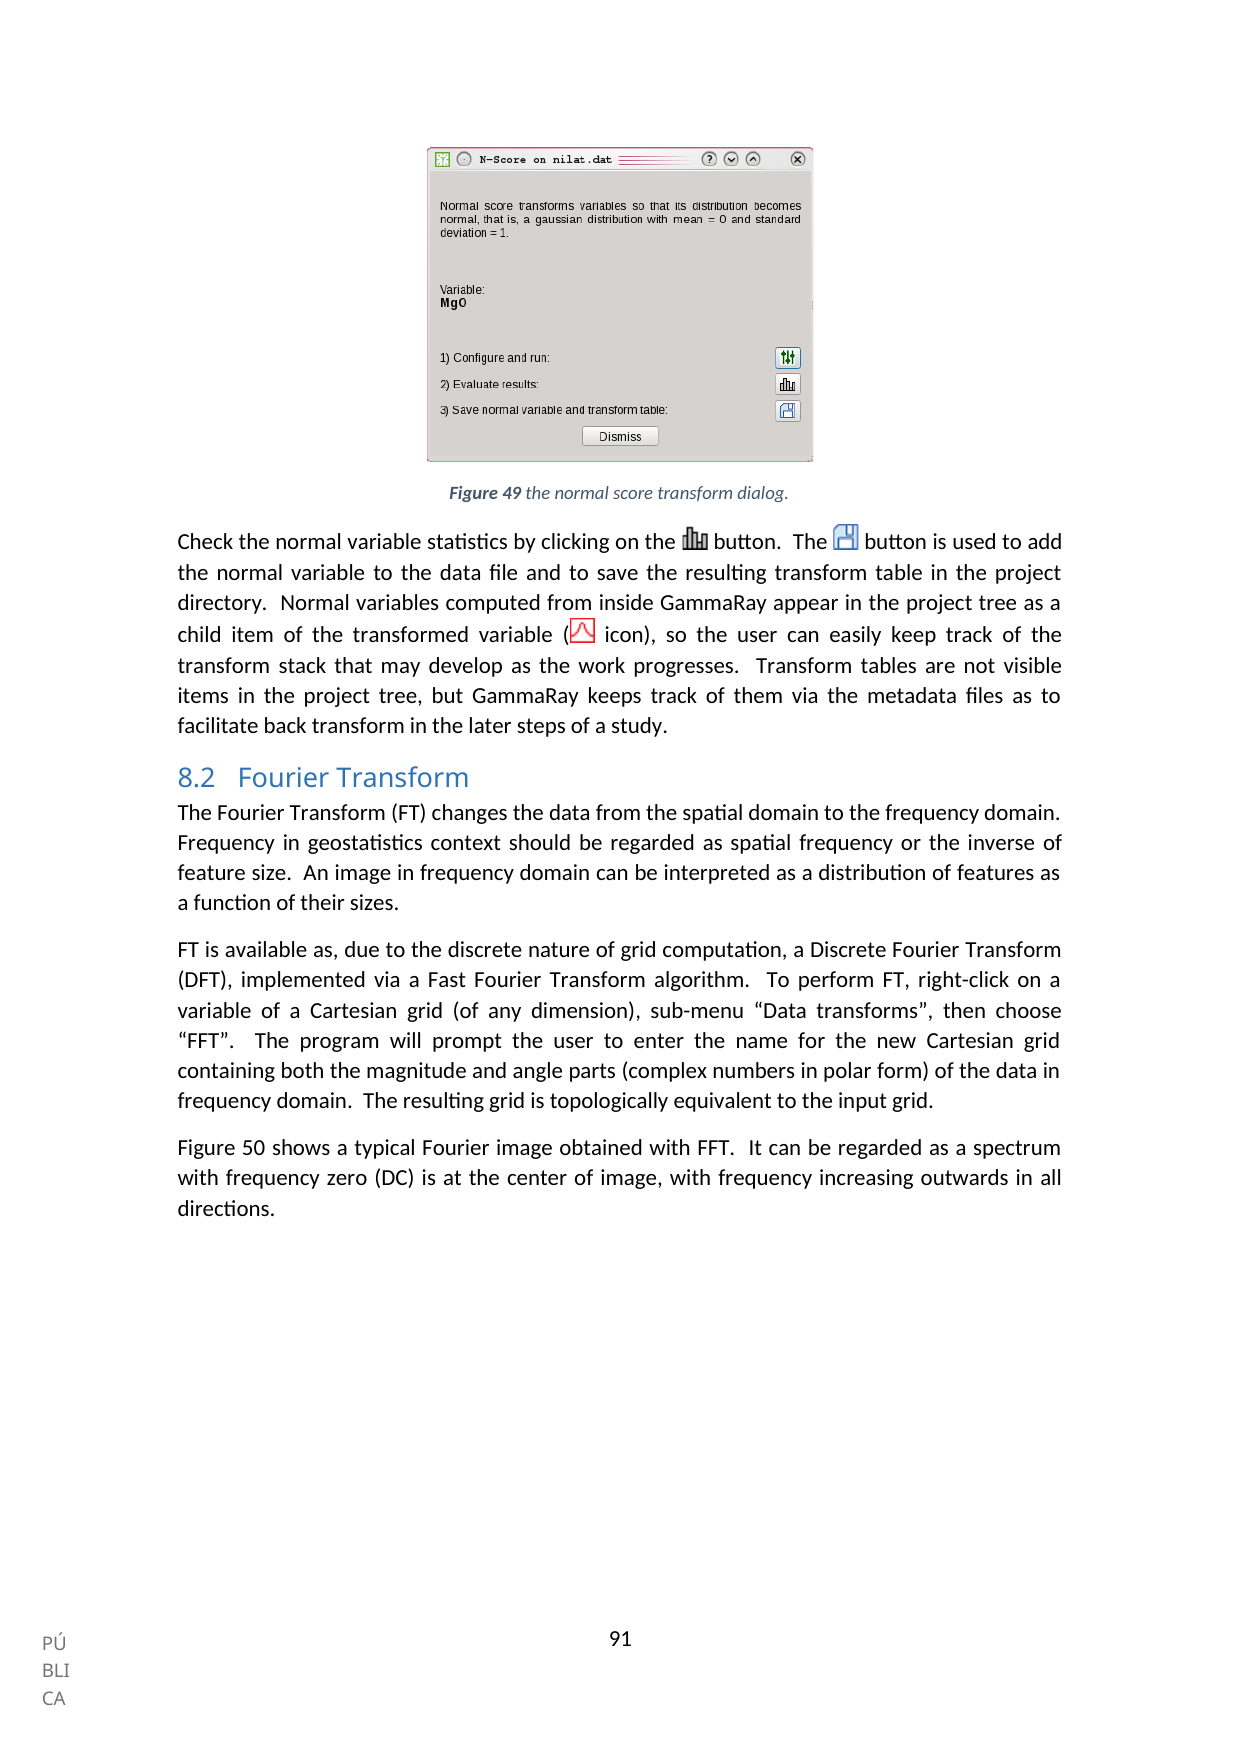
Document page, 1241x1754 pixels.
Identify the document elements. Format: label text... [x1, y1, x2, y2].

text The Fourier Transform (FT) changes the data from the spatial domain to the frequency domain. Frequency in geostatistics context should be regarded as spatial frequency or the inverse of feature size. An image in frequency domain can be interpreted as a distribution of features as a function of their sizes. [177, 798, 1063, 917]
text Check the normal variable statistics by clicking on the button. The button is used to add the normal variable to the data file and to save the resulting transform table in the project directory. Normal variables computed from inside GammaRay appear in the project tree as a child item of the transformed variable ( icon), so the user can easily keep track of the transform stack that may develop as the work progresses. Transform tables are not visible items in the project tree, but GammaRay keeps track of them via the metadata files as to facilitate back transform in the later steps of a study. [177, 524, 1063, 739]
picture [427, 147, 814, 462]
subtitle Fourier Transform [177, 758, 1063, 795]
text Figure 49 the normal score transform dialog. [177, 481, 1063, 504]
picture [682, 524, 708, 550]
picture [570, 618, 595, 643]
text Figure 50 shows a typical Fourier image obtained with FFT. It can be regarded as a spectrum with frequency zero (DC) is at the center of image, with frequency increasing outwards in all directions. [177, 1133, 1063, 1222]
text FT is available as, due to the discrete nature of grid computation, a Discrete Fourier Transform (DFT), implemented via a Fast Fourier Transform algorithm. To perform FT, right-click on a variable of a Cartesian grid (of any dimension), sub-menu “Data transforms”, then choose “FFT”. The program will prompt the user to enter the name for the new Cartesian grid containing both the magnitude and angle parts (complex numbers in polar form) of the data in frequency domain. The resulting grid is topologically equivalent to the input grid. [177, 935, 1063, 1114]
picture [833, 524, 859, 550]
